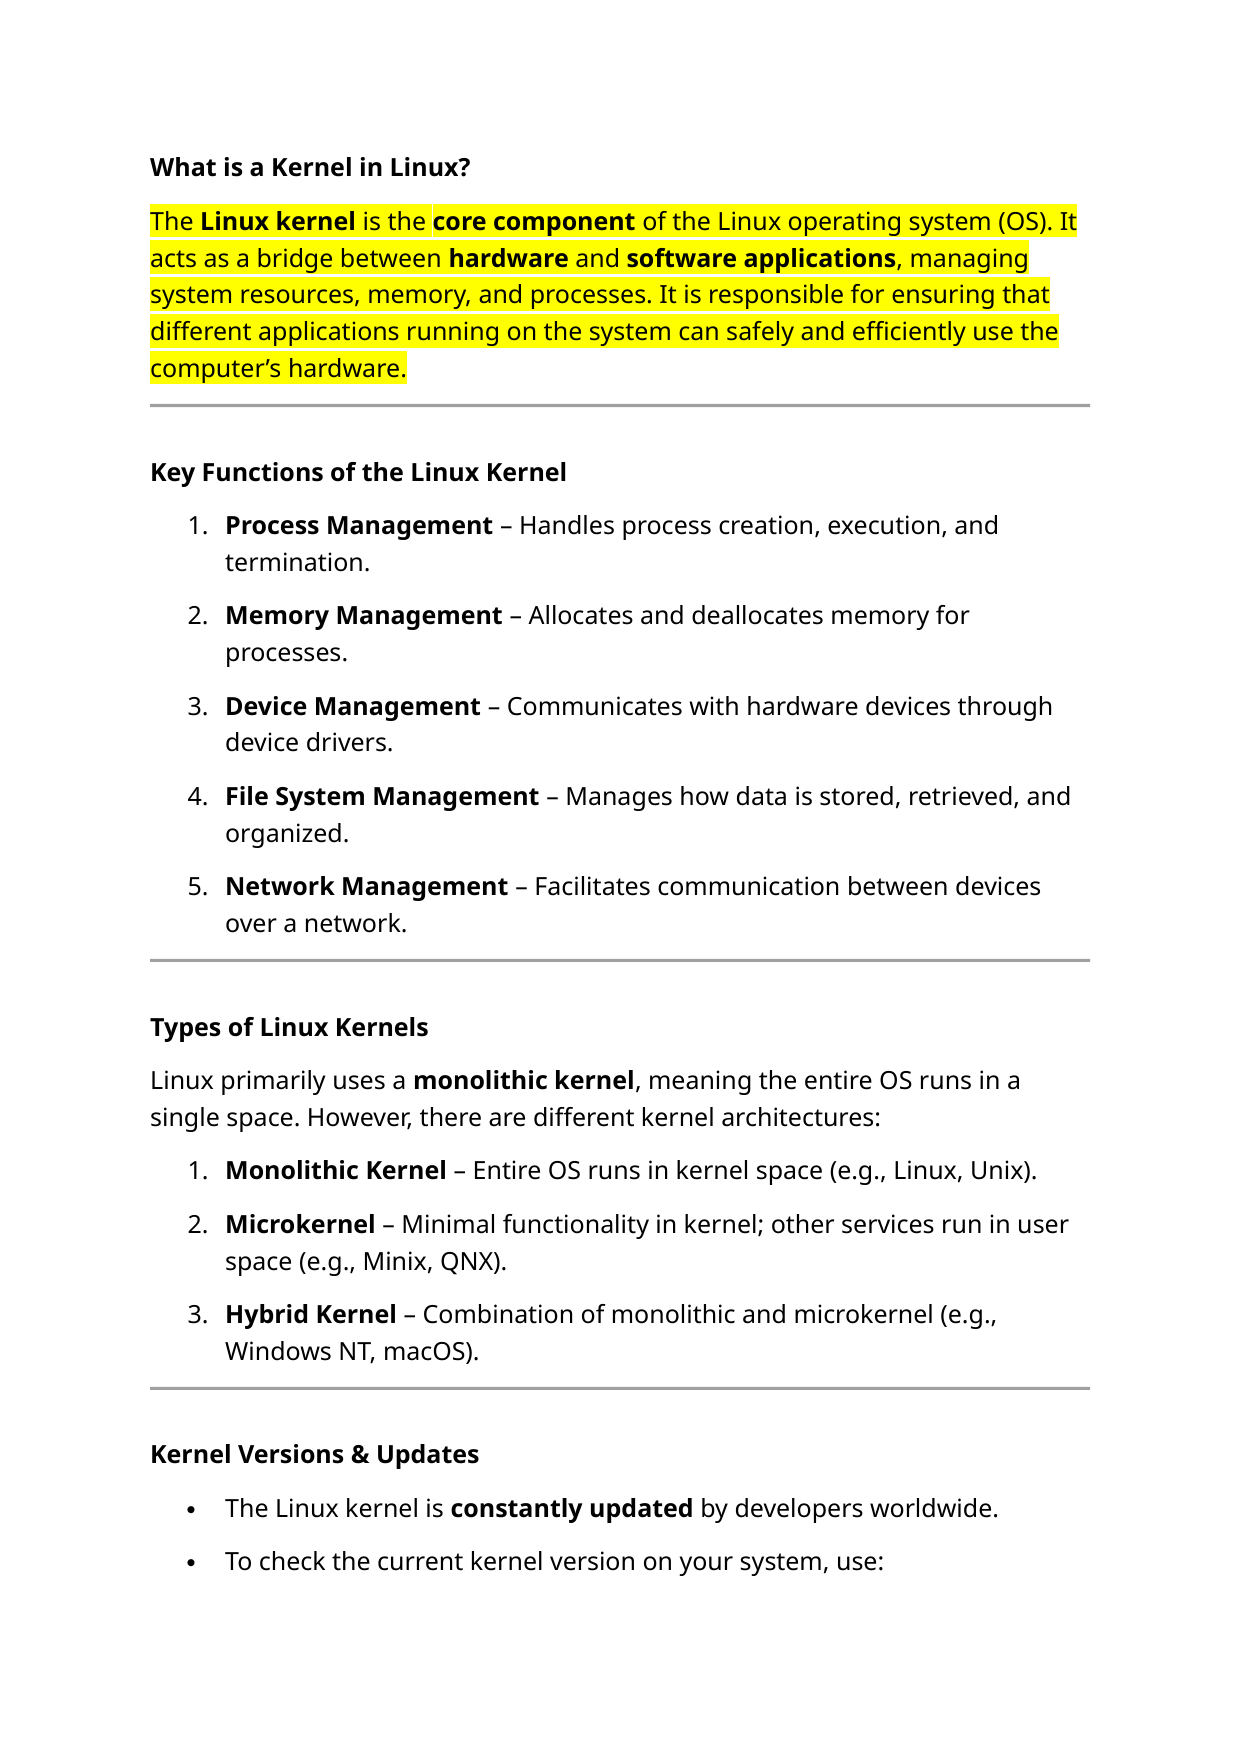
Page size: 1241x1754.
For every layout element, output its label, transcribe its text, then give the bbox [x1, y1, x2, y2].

text The Linux kernel is the core component of the Linux operating system (OS). It acts as a bridge between hardware and software applications, managing system resources, memory, and processes. It is responsible for ensuring that different applications running on the system can safely and efficiently use the computer’s hardware. [150, 203, 1090, 384]
list Network Management – Facilitates communication between devices over a network. [187, 869, 1090, 939]
text Key Functions of the Linux Kernel [150, 454, 1090, 488]
list The Linux kernel is constantly updated by developers worldwide. [187, 1491, 1090, 1525]
list Device Management – Communicates with hardware devices through device drivers. [187, 688, 1090, 759]
list To check the current kernel version on your system, use: [187, 1544, 1090, 1578]
text Linux primarily uses a monolithic kernel, meaning the entire OS runs in a single space. However, there are different kernel architectures: [150, 1063, 1090, 1133]
list Microkernel – Minimal functionality in kernel; other services run in user space (e.g., Minix, QNX). [187, 1206, 1090, 1277]
text Types of Linux Kernels [150, 1009, 1090, 1043]
list File System Management – Manages how data is stored, retrieved, and organized. [187, 778, 1090, 849]
text What is a Kernel in Linux? [150, 150, 1090, 184]
list Hybrid Kernel – Combination of monolithic and microkernel (e.g., Windows NT, macOS). [187, 1297, 1090, 1367]
list Memory Management – Allocates and deallocates memory for processes. [187, 598, 1090, 669]
text Kernel Versions & Updates [150, 1437, 1090, 1471]
list Monolithic Kernel – Entire OS runs in kernel space (e.g., Linux, Unix). [187, 1153, 1090, 1187]
list Process Management – Handles process creation, execution, and termination. [187, 508, 1090, 579]
